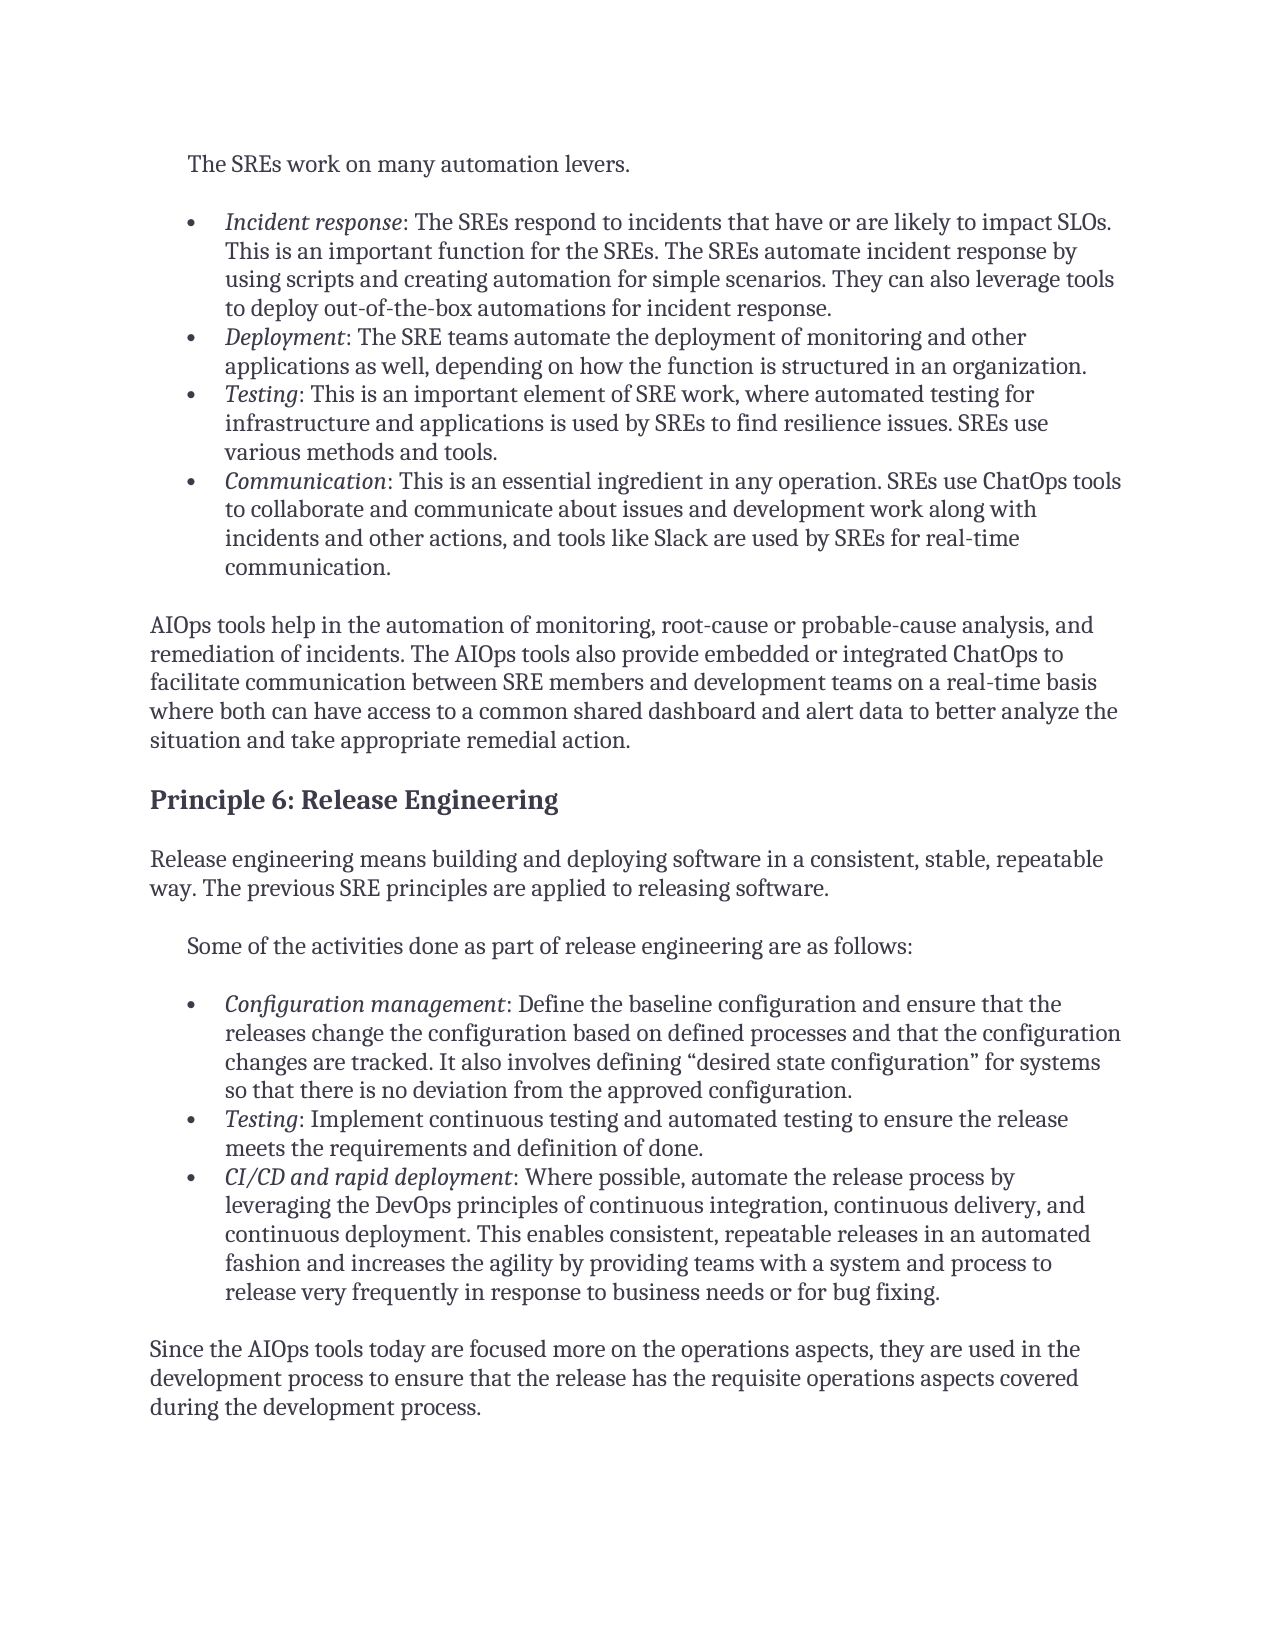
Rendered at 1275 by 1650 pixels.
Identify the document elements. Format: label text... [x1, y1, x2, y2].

text Since the AIOps tools today are focused more on the operations aspects, they are used in the development process to ensure that the release has the requisite operations aspects covered during the development process. [150, 1335, 1125, 1422]
list Incident response: The SREs respond to incidents that have or are likely to impact SLOs. This is an important function for the SREs. The SREs automate incident response by using scripts and creating automation for simple scenarios. They can also leverage tools to deploy out-of-the-box automations for incident response. [187, 208, 1125, 323]
text AIOps tools help in the automation of monitoring, root-cause or probable-cause analysis, and remediation of incidents. The AIOps tools also provide embedded or integrated ChatOps to facilitate communication between SRE members and development teams on a real-time basis where both can have access to a common shared dashboard and alert data to better analyze the situation and take appropriate remedial action. [150, 611, 1125, 754]
text Some of the activities done as part of release engineering are as follows: [150, 932, 1125, 961]
list Testing: Implement continuous testing and automated testing to ensure the release meets the requirements and definition of done. [187, 1105, 1125, 1162]
list Configuration management: Define the baseline configuration and ensure that the releases change the configuration based on defined processes and that the configuration changes are tracked. It also involves defining “desired state configuration” for systems so that there is no deviation from the approved configuration. [187, 990, 1125, 1105]
text Release engineering means building and deploying software in a consistent, stable, repeatable way. The previous SRE principles are applied to releasing software. [150, 845, 1125, 903]
list CI/CD and rapid deployment: Where possible, automate the release process by leveraging the DevOps principles of continuous integration, continuous delivery, and continuous deployment. This enables consistent, repeatable releases in an automated fashion and increases the agility by providing teams with a system and process to release very frequently in response to business needs or for bug fixing. [187, 1162, 1125, 1306]
text The SREs work on many automation levers. [150, 150, 1125, 179]
text Principle 6: Release Engineering [150, 784, 1125, 816]
list Testing: This is an important element of SRE work, where automated testing for infrastructure and applications is used by SREs to find resilience issues. SREs use various methods and tools. [187, 380, 1125, 467]
list Communication: This is an essential ingredient in any operation. SREs use ChatOps tools to collaborate and communicate about issues and development work along with incidents and other actions, and tools like Slack are used by SREs for real-time communication. [187, 467, 1125, 582]
list Deployment: The SRE teams automate the deployment of monitoring and other applications as well, depending on how the function is structured in an organization. [187, 323, 1125, 380]
